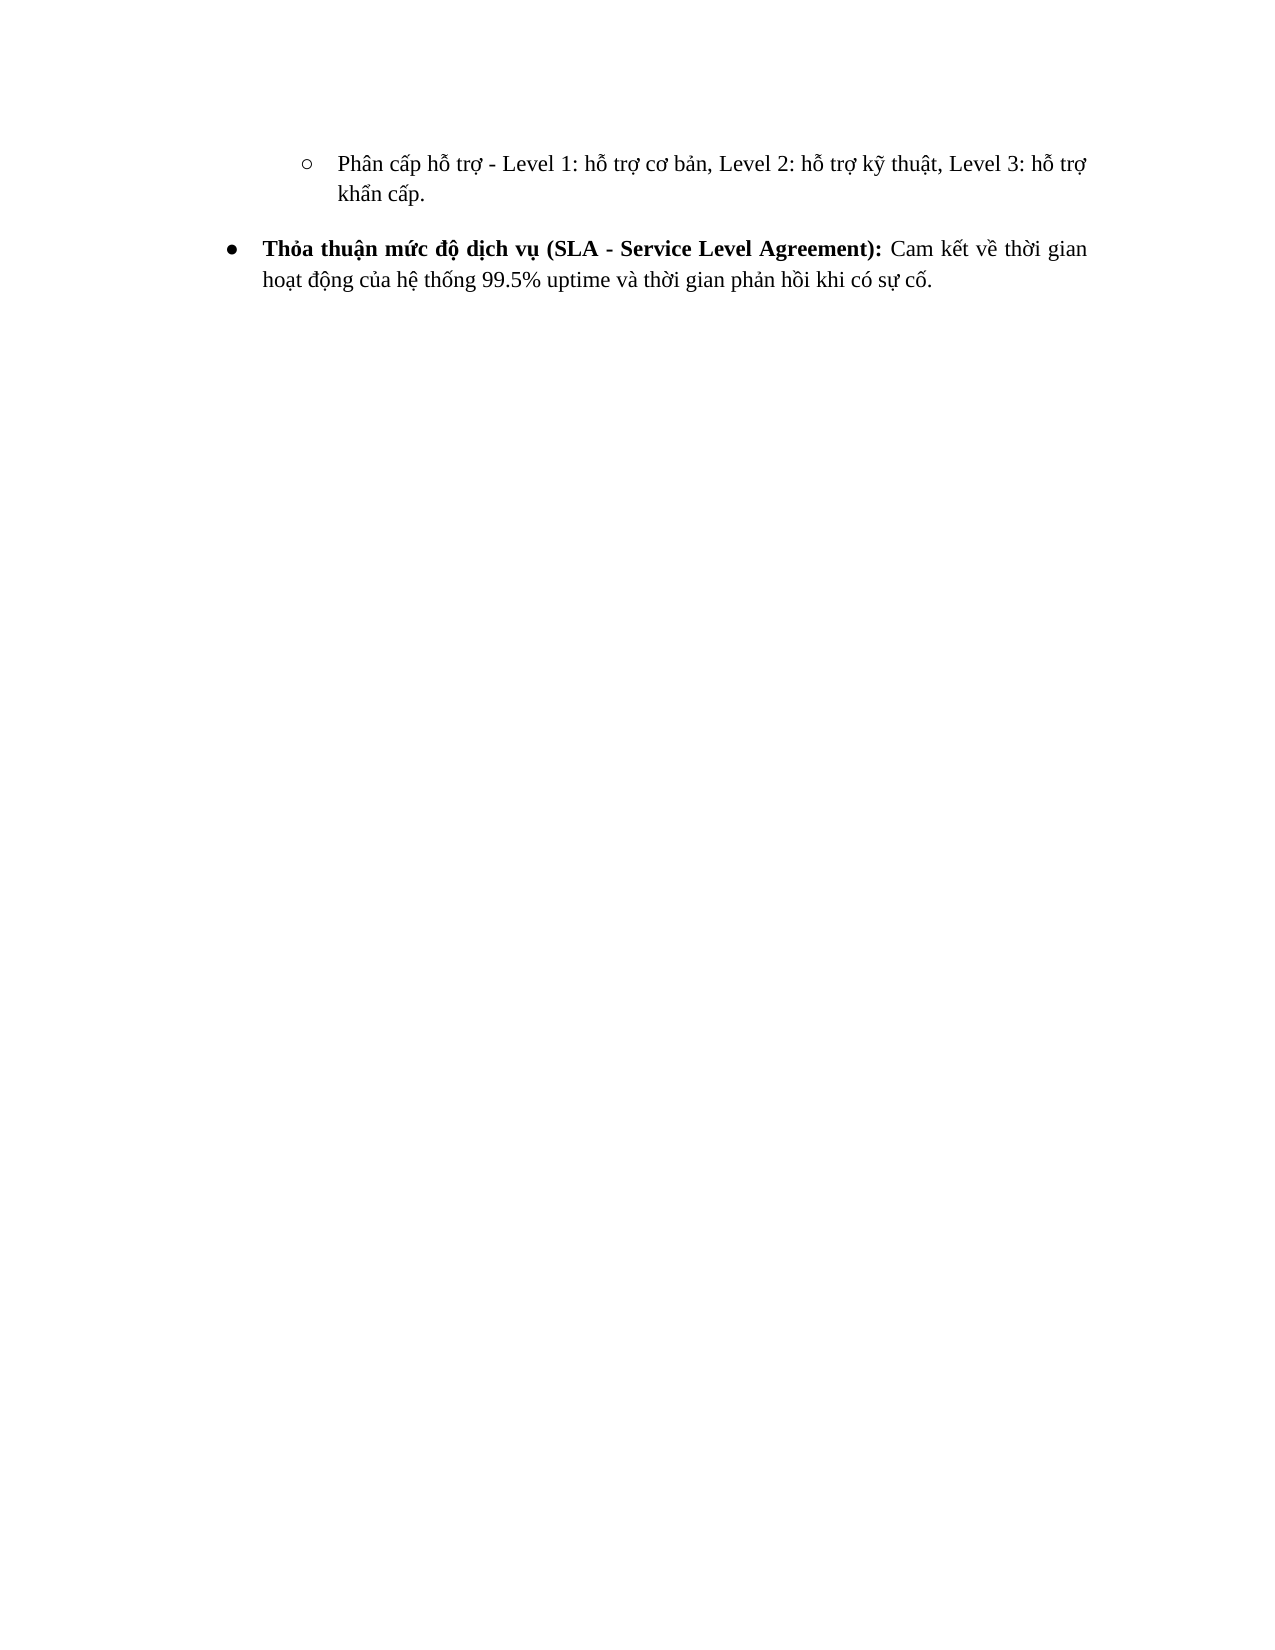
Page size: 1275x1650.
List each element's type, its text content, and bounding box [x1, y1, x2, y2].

list Phân cấp hỗ trợ - Level 1: hỗ trợ cơ bản, Level 2: hỗ trợ kỹ thuật, Level 3: hỗ trợ khẩn cấp. [300, 150, 1087, 207]
list Thỏa thuận mức độ dịch vụ (SLA - Service Level Agreement): Cam kết về thời gian hoạt động của hệ thống 99.5% uptime và thời gian phản hồi khi có sự cố. [225, 235, 1087, 292]
